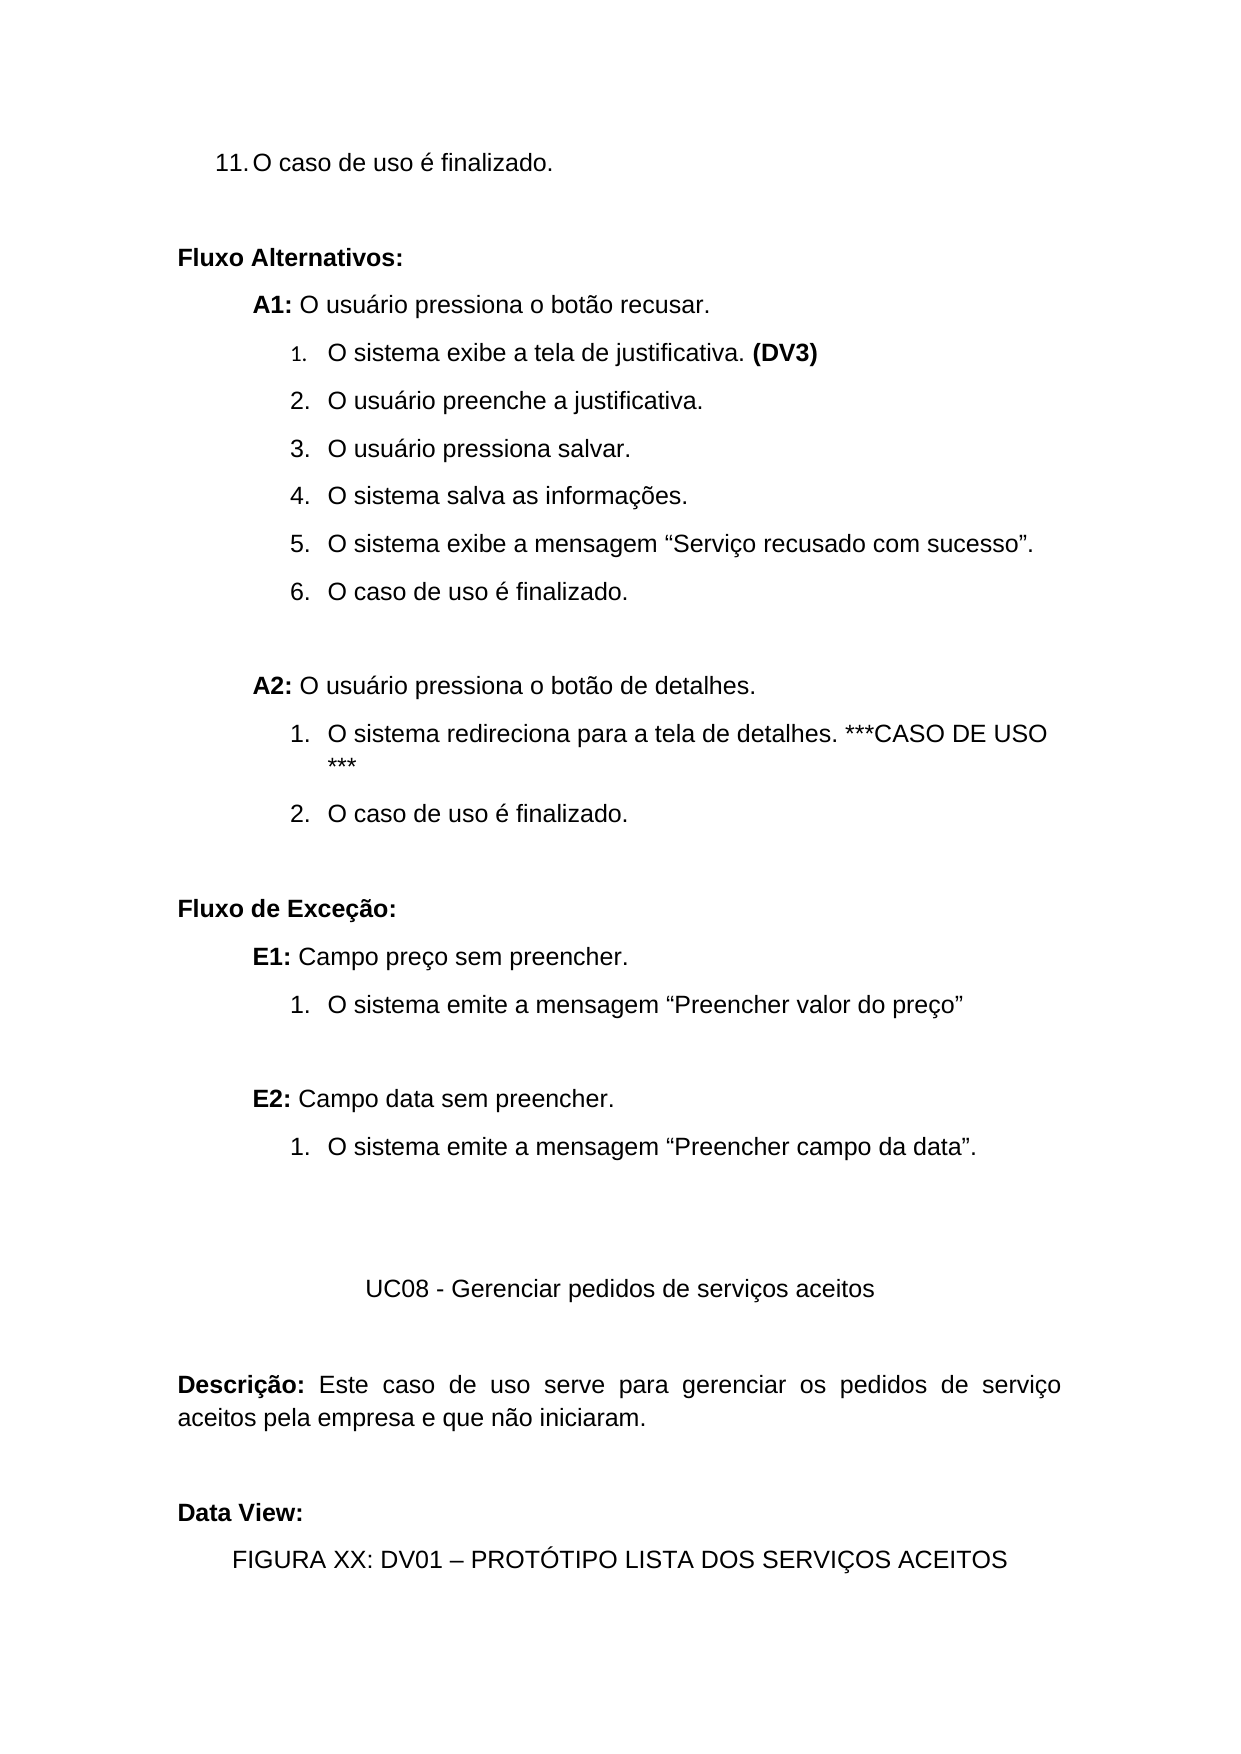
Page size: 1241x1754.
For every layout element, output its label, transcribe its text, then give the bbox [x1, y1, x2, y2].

list O sistema exibe a tela de justificativa. (DV3) [290, 338, 1063, 367]
list O sistema redireciona para a tela de detalhes. ***CASO DE USO *** [290, 719, 1063, 780]
text E2: Campo data sem preencher. [177, 1084, 1063, 1113]
list O sistema emite a mensagem “Preencher campo da data”. [290, 1132, 1063, 1160]
list O caso de uso é finalizado. [290, 799, 1063, 828]
text A1: O usuário pressiona o botão recusar. [177, 290, 1063, 319]
text Data View: [177, 1498, 1063, 1527]
list O sistema emite a mensagem “Preencher valor do preço” [290, 990, 1063, 1018]
text E1: Campo preço sem preencher. [177, 942, 1063, 971]
text FIGURA XX: DV01 – PROTÓTIPO LISTA DOS SERVIÇOS ACEITOS [177, 1546, 1063, 1574]
list O sistema exibe a mensagem “Serviço recusado com sucesso”. [290, 529, 1063, 558]
list O sistema salva as informações. [290, 481, 1063, 510]
list O usuário preenche a justificativa. [290, 386, 1063, 415]
text UC08 - Gerenciar pedidos de serviços aceitos [177, 1274, 1063, 1303]
text Fluxo de Exceção: [177, 894, 1063, 923]
list O usuário pressiona salvar. [290, 434, 1063, 462]
list O caso de uso é finalizado. [215, 148, 1063, 176]
list O caso de uso é finalizado. [290, 577, 1063, 605]
text Fluxo Alternativos: [177, 243, 1063, 272]
text A2: O usuário pressiona o botão de detalhes. [177, 671, 1063, 700]
text Descrição: Este caso de uso serve para gerenciar os pedidos de serviço aceitos pela empresa e que não iniciaram. [177, 1370, 1063, 1431]
